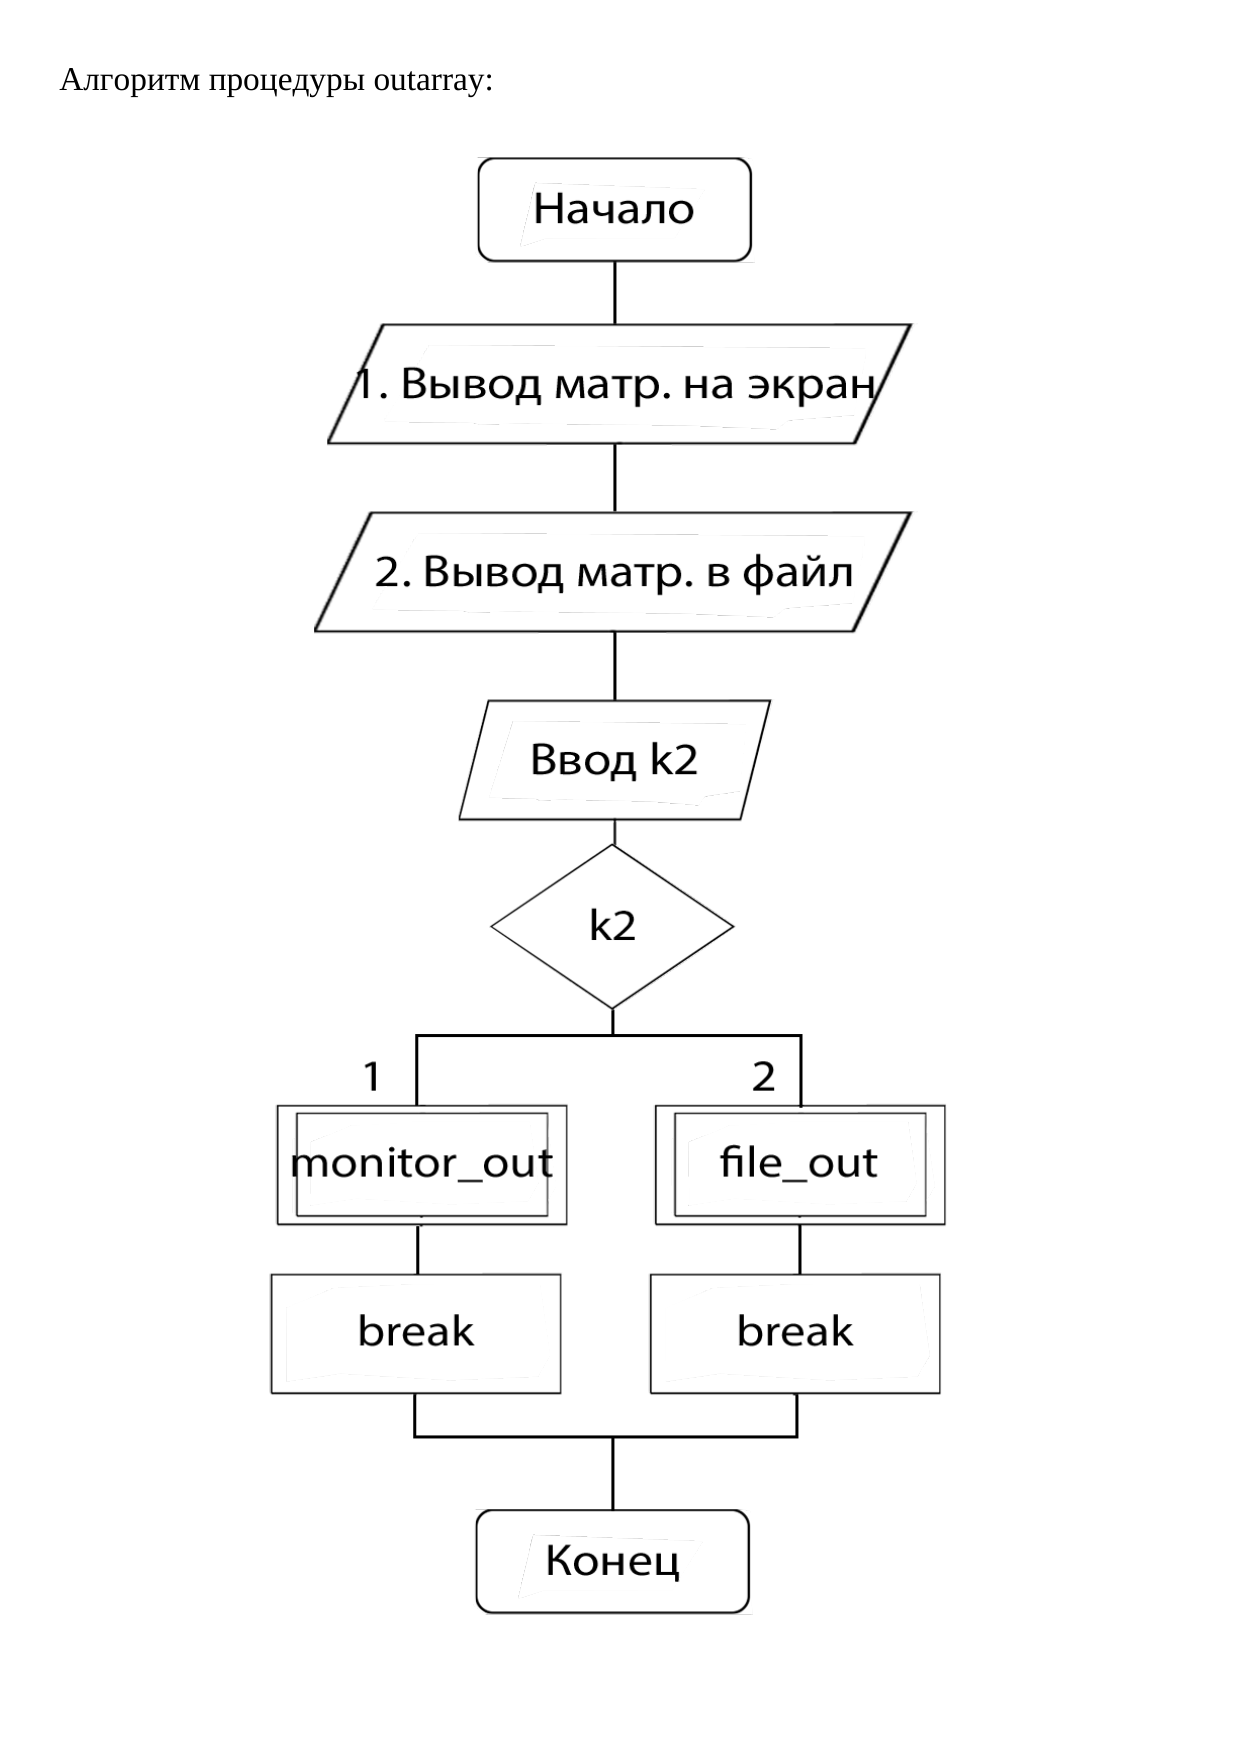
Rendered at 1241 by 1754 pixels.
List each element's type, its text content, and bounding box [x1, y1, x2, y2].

picture [210, 116, 1030, 1670]
text Алгоритм процедуры outarray: [59, 59, 1181, 97]
